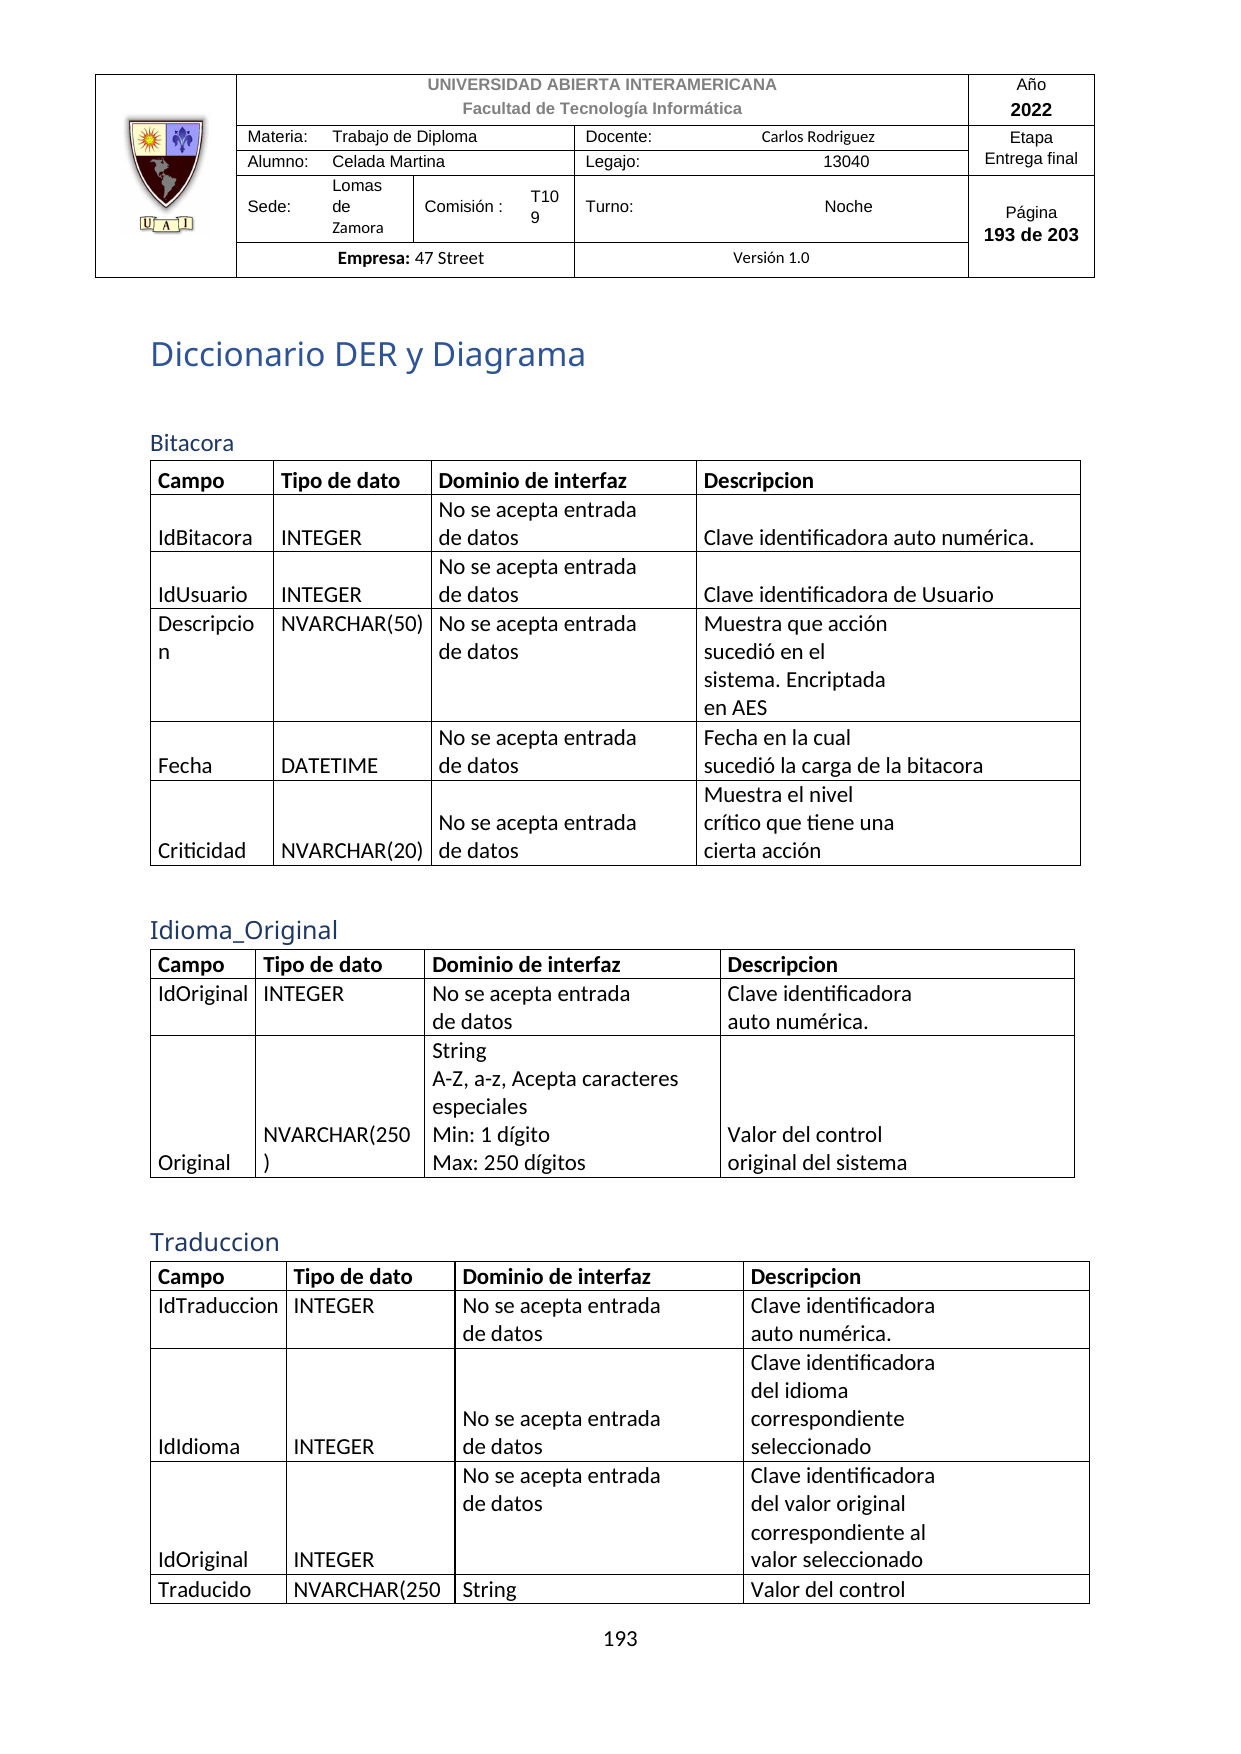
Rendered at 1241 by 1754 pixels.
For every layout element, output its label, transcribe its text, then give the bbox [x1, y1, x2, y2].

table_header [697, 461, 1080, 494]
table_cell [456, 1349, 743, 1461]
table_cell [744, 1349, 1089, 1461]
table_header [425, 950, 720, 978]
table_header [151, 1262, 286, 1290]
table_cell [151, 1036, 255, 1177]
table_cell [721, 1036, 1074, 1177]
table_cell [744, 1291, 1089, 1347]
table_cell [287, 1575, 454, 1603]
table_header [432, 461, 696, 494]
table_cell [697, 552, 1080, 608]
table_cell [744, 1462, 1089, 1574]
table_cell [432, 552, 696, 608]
subtitle Diccionario DER y Diagrama [150, 331, 1090, 376]
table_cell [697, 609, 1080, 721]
subtitle Idioma_Original [150, 912, 1090, 947]
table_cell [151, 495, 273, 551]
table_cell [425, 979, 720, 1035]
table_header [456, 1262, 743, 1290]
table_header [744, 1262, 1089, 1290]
subtitle Bitacora [150, 427, 1090, 457]
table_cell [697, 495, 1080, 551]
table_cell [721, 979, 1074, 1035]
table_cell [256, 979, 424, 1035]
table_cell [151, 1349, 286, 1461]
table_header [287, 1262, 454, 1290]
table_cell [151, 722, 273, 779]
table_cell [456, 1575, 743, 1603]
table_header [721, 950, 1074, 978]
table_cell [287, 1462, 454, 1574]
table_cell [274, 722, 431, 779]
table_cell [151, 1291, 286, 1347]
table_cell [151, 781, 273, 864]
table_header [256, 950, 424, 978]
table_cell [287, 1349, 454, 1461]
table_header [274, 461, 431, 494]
picture [120, 111, 212, 237]
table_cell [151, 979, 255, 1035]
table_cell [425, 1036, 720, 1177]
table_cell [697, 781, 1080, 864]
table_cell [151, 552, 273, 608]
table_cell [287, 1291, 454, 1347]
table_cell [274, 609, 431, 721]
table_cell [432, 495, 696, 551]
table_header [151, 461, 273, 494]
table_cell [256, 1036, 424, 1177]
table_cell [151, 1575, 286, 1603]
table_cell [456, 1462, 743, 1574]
subtitle Traduccion [150, 1224, 1090, 1258]
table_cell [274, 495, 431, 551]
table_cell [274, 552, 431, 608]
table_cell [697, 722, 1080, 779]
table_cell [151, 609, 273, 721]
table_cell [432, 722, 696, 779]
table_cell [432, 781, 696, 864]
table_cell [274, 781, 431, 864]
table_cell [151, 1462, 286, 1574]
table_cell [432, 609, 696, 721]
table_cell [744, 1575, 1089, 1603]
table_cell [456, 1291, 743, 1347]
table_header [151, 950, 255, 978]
